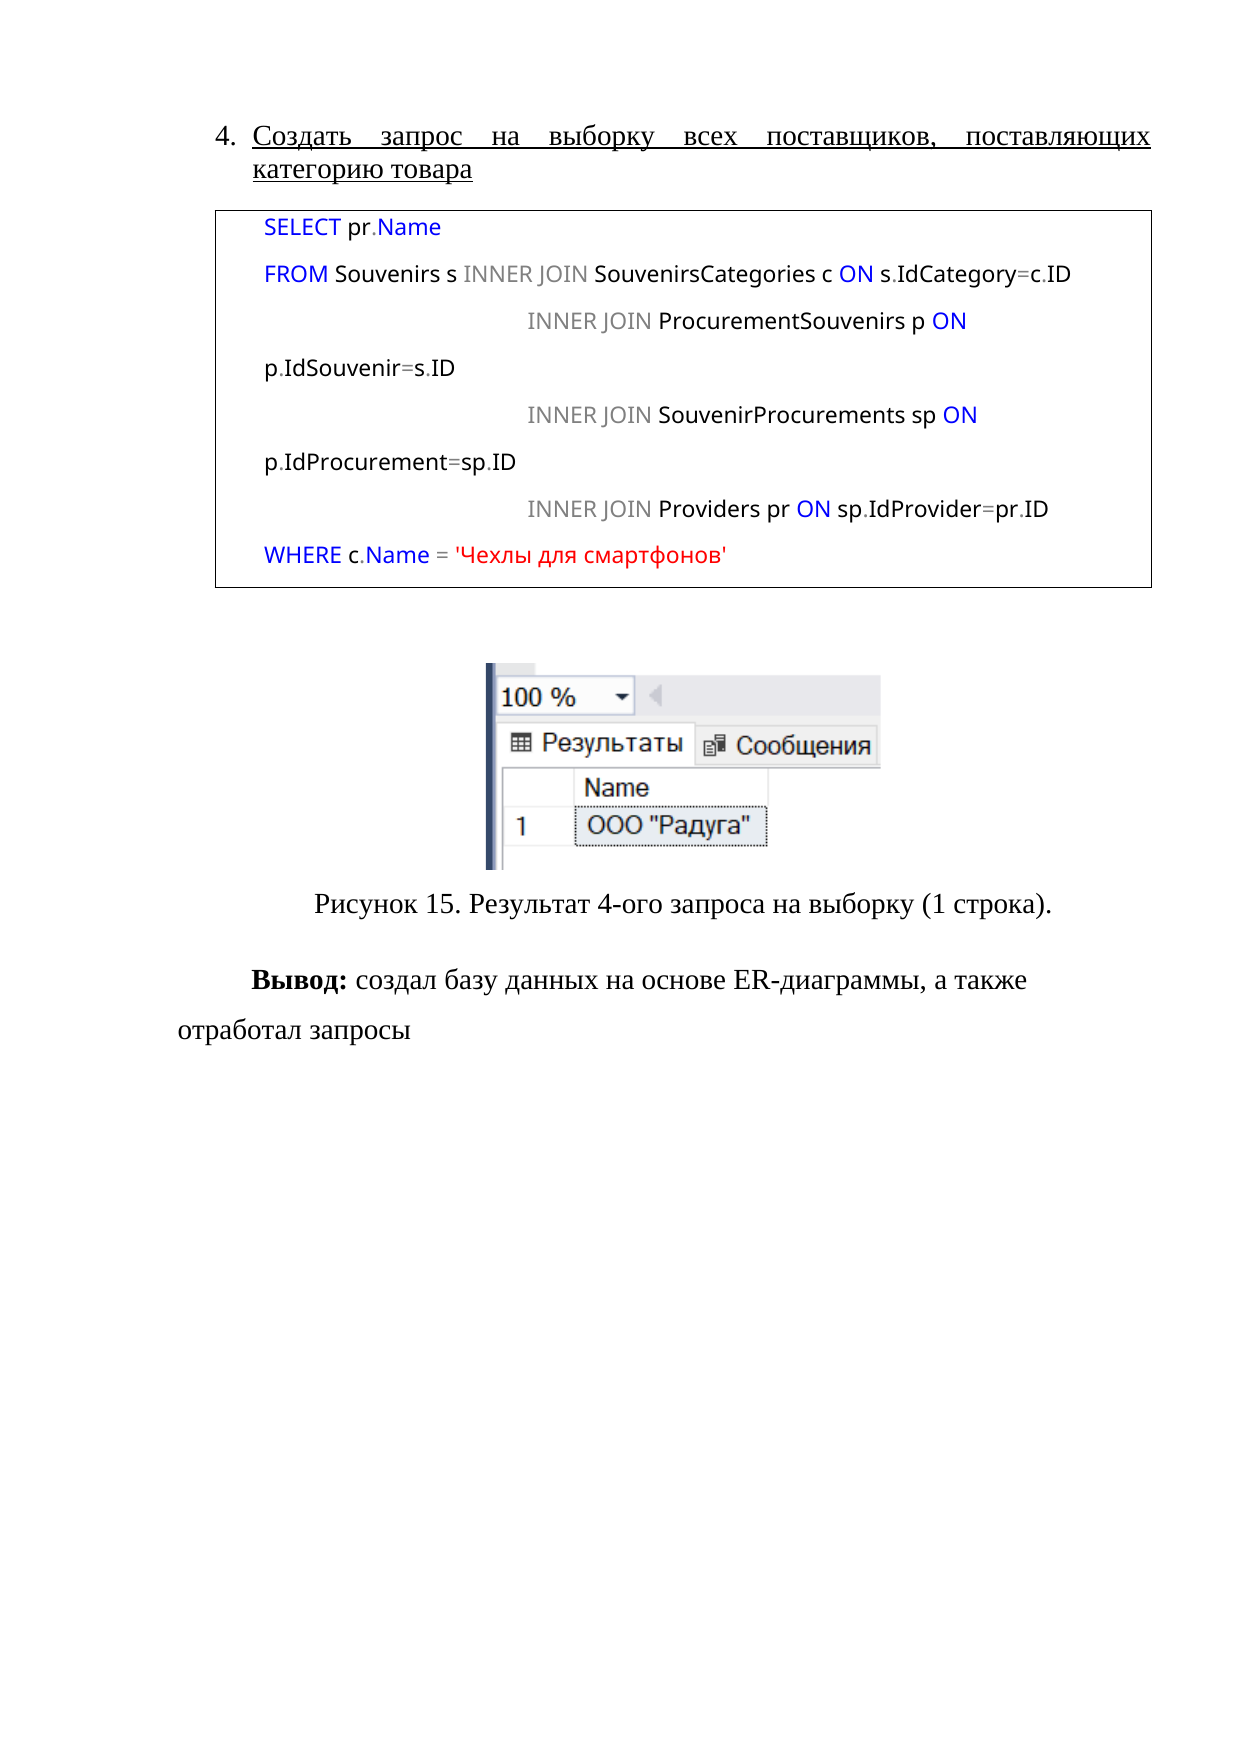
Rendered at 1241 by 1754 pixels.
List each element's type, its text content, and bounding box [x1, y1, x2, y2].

table_header SELECT pr.Name FROM Souvenirs s INNER JOIN SouvenirsCategories c ON s.IdCategory=c.ID INNER JOIN ProcurementSouvenirs p ON p.IdSouvenir=s.ID INNER JOIN SouvenirProcurements sp ON p.IdProcurement=sp.ID INNER JOIN Providers pr ON sp.IdProvider=pr.ID WHERE c.Name = 'Чехлы для смартфонов' [216, 211, 1151, 587]
picture [485, 663, 881, 870]
text Вывод: создал базу данных на основе ER-диаграммы, а также отработал запросы [177, 962, 1152, 1046]
text Рисунок 15. Результат 4-ого запроса на выборку (1 строка). [215, 887, 1152, 920]
list Создать запрос на выборку всех поставщиков, поставляющих категорию товара [215, 118, 1152, 185]
